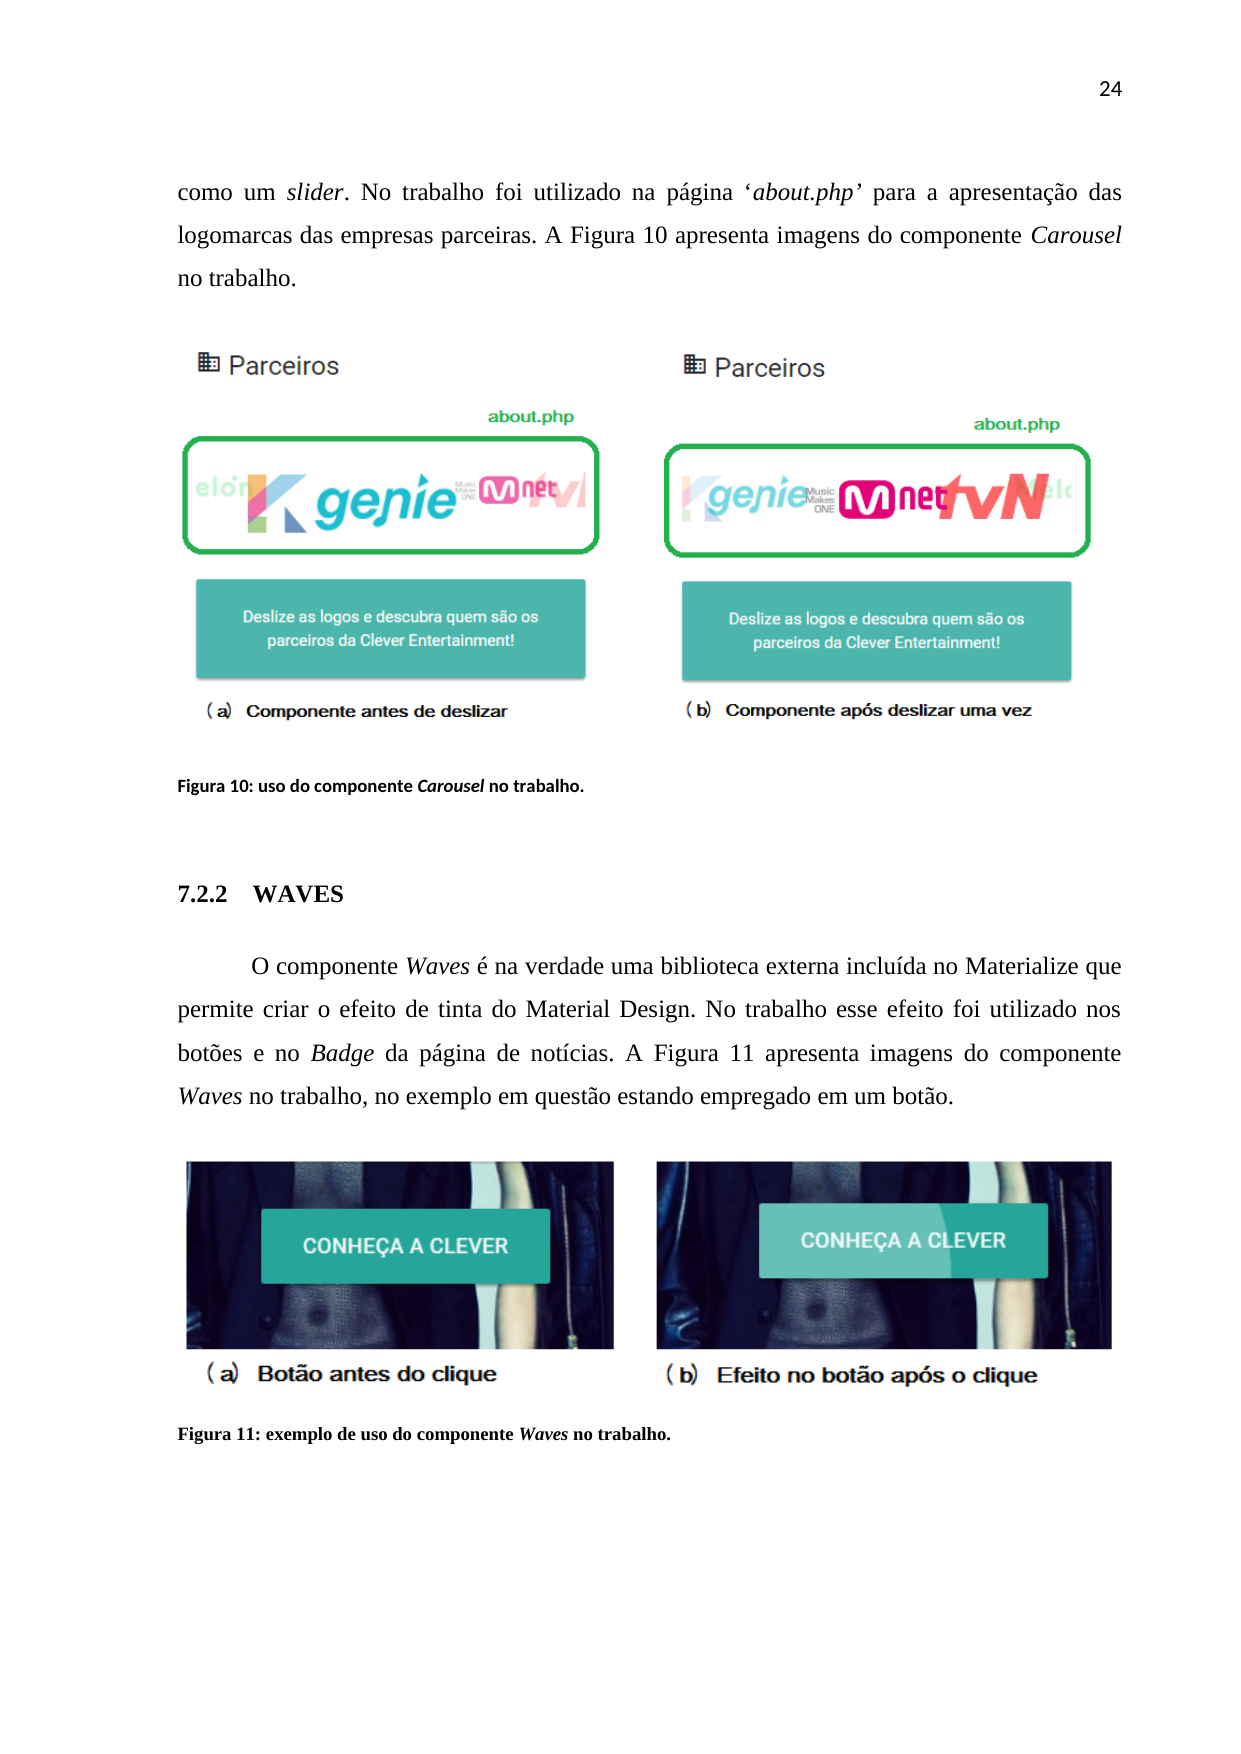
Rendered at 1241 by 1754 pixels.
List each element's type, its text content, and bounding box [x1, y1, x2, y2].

picture [177, 335, 1123, 731]
text Figura 10: uso do componente Carousel no trabalho. [177, 774, 1122, 797]
text Figura 11: exemplo de uso do componente Waves no trabalho. [177, 1422, 1122, 1444]
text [177, 177, 1122, 292]
text O componente Waves é na verdade uma biblioteca externa incluída no Materialize que permite criar o efeito de tinta do Material Design. No trabalho esse efeito foi utilizado nos botões e no Badge da página de notícias. A Figura 11 apresenta imagens do componente Waves no trabalho, no exemplo em questão estando empregado em um botão. [177, 951, 1122, 1109]
picture [177, 1153, 1123, 1398]
subtitle WAVES [177, 879, 1122, 908]
